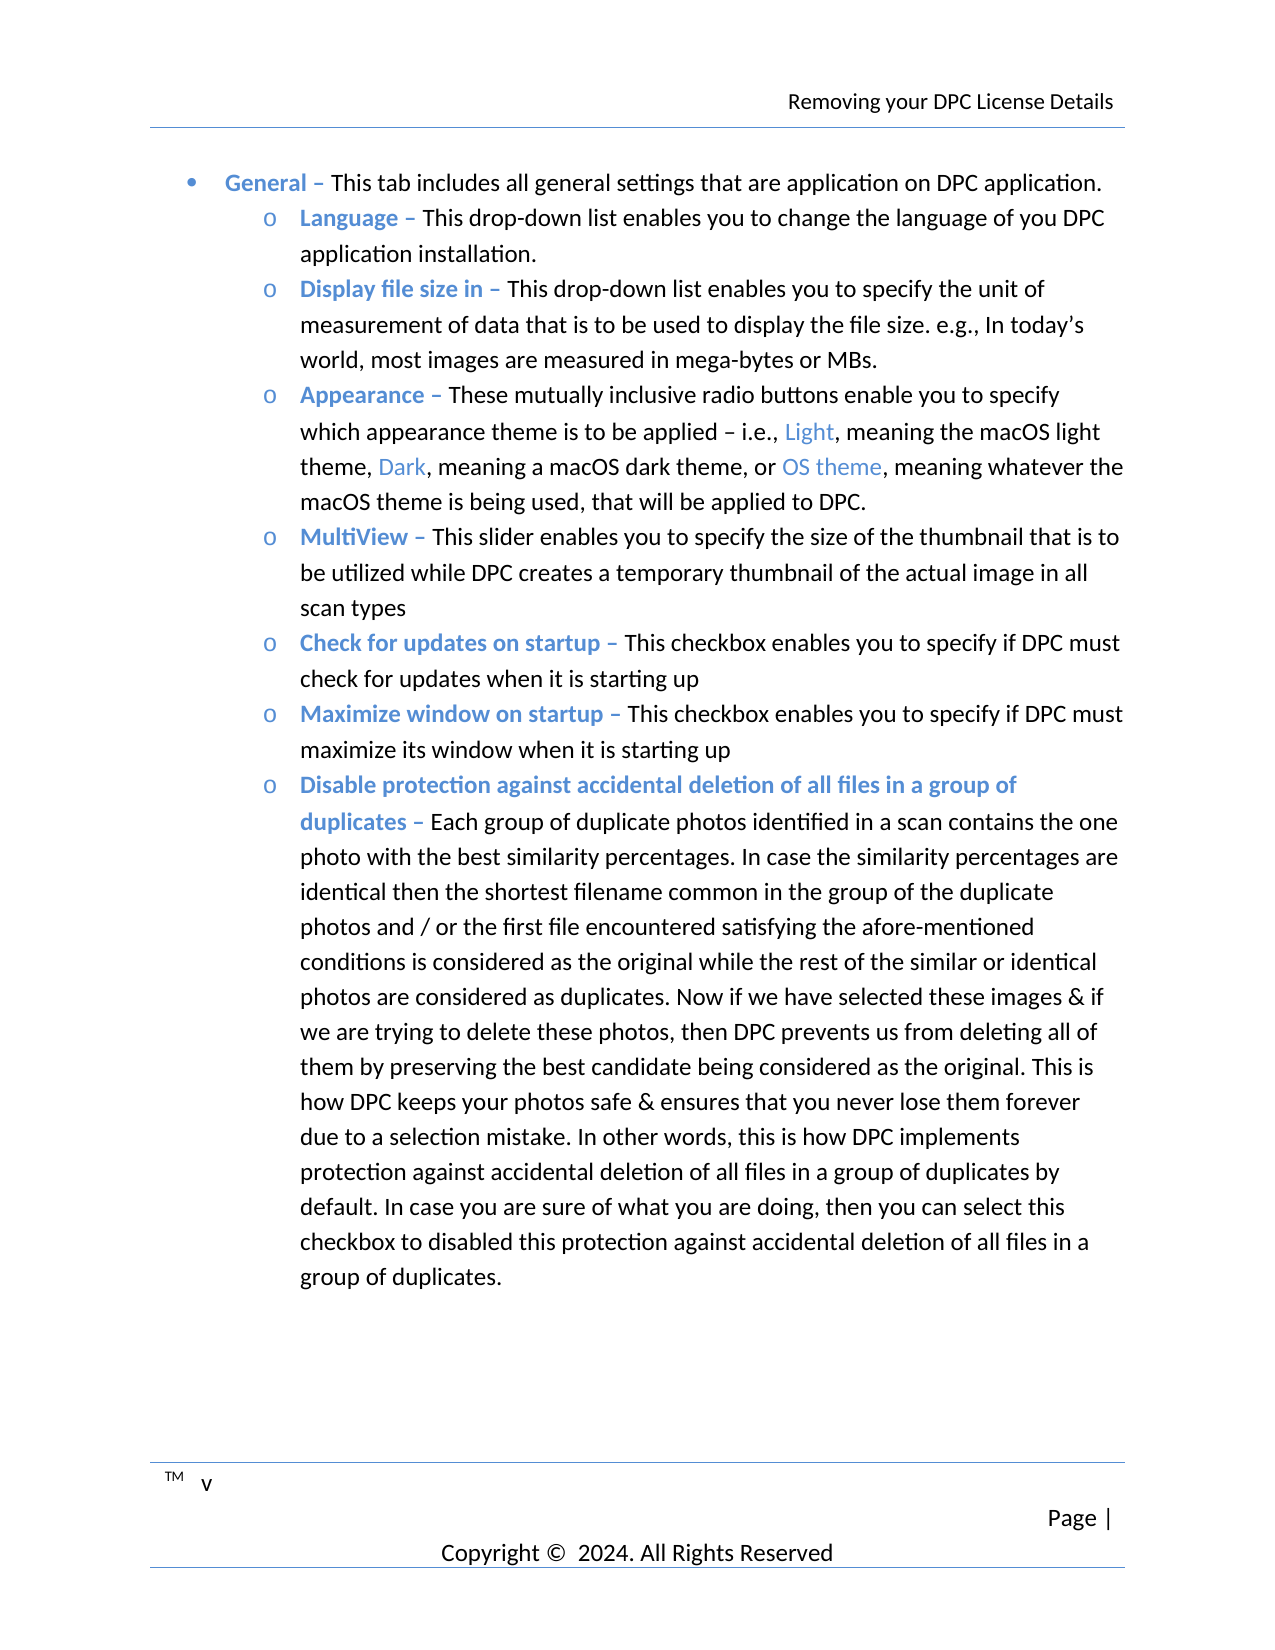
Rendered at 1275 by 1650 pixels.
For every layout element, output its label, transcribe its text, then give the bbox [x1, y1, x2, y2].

list Language – This drop-down list enables you to change the language of you DPC application installation. [262, 202, 1125, 269]
list Display file size in – This drop-down list enables you to specify the unit of measurement of data that is to be used to display the file size. e.g., In today’s world, most images are measured in mega-bytes or MBs. [262, 273, 1125, 375]
list General – This tab includes all general settings that are application on DPC application. [187, 167, 1125, 197]
list Maximize window on startup – This checkbox enables you to specify if DPC must maximize its window when it is starting up [262, 698, 1125, 765]
list MultiView – This slider enables you to specify the size of the thumbnail that is to be utilized while DPC creates a temporary thumbnail of the actual image in all scan types [262, 521, 1125, 622]
list Disable protection against accidental deletion of all files in a group of duplicates – Each group of duplicate photos identified in a scan contains the one photo with the best similarity percentages. In case the similarity percentages are identical then the shortest filename common in the group of the duplicate photos and / or the first file encountered satisfying the afore-mentioned conditions is considered as the original while the rest of the similar or identical photos are considered as duplicates. Now if we have selected these images & if we are trying to delete these photos, then DPC prevents us from deleting all of them by preserving the best candidate being considered as the original. This is how DPC keeps your photos safe & ensures that you never lose them forever due to a selection mistake. In other words, this is how DPC implements protection against accidental deletion of all files in a group of duplicates by default. In case you are sure of what you are doing, then you can select this checkbox to disabled this protection against accidental deletion of all files in a group of duplicates. [262, 769, 1125, 1291]
list Appearance – These mutually inclusive radio buttons enable you to specify which appearance theme is to be applied – i.e., Light, meaning the macOS light theme, Dark, meaning a macOS dark theme, or OS theme, meaning whatever the macOS theme is being used, that will be applied to DPC. [262, 379, 1125, 516]
list Check for updates on startup – This checkbox enables you to specify if DPC must check for updates when it is starting up [262, 627, 1125, 694]
